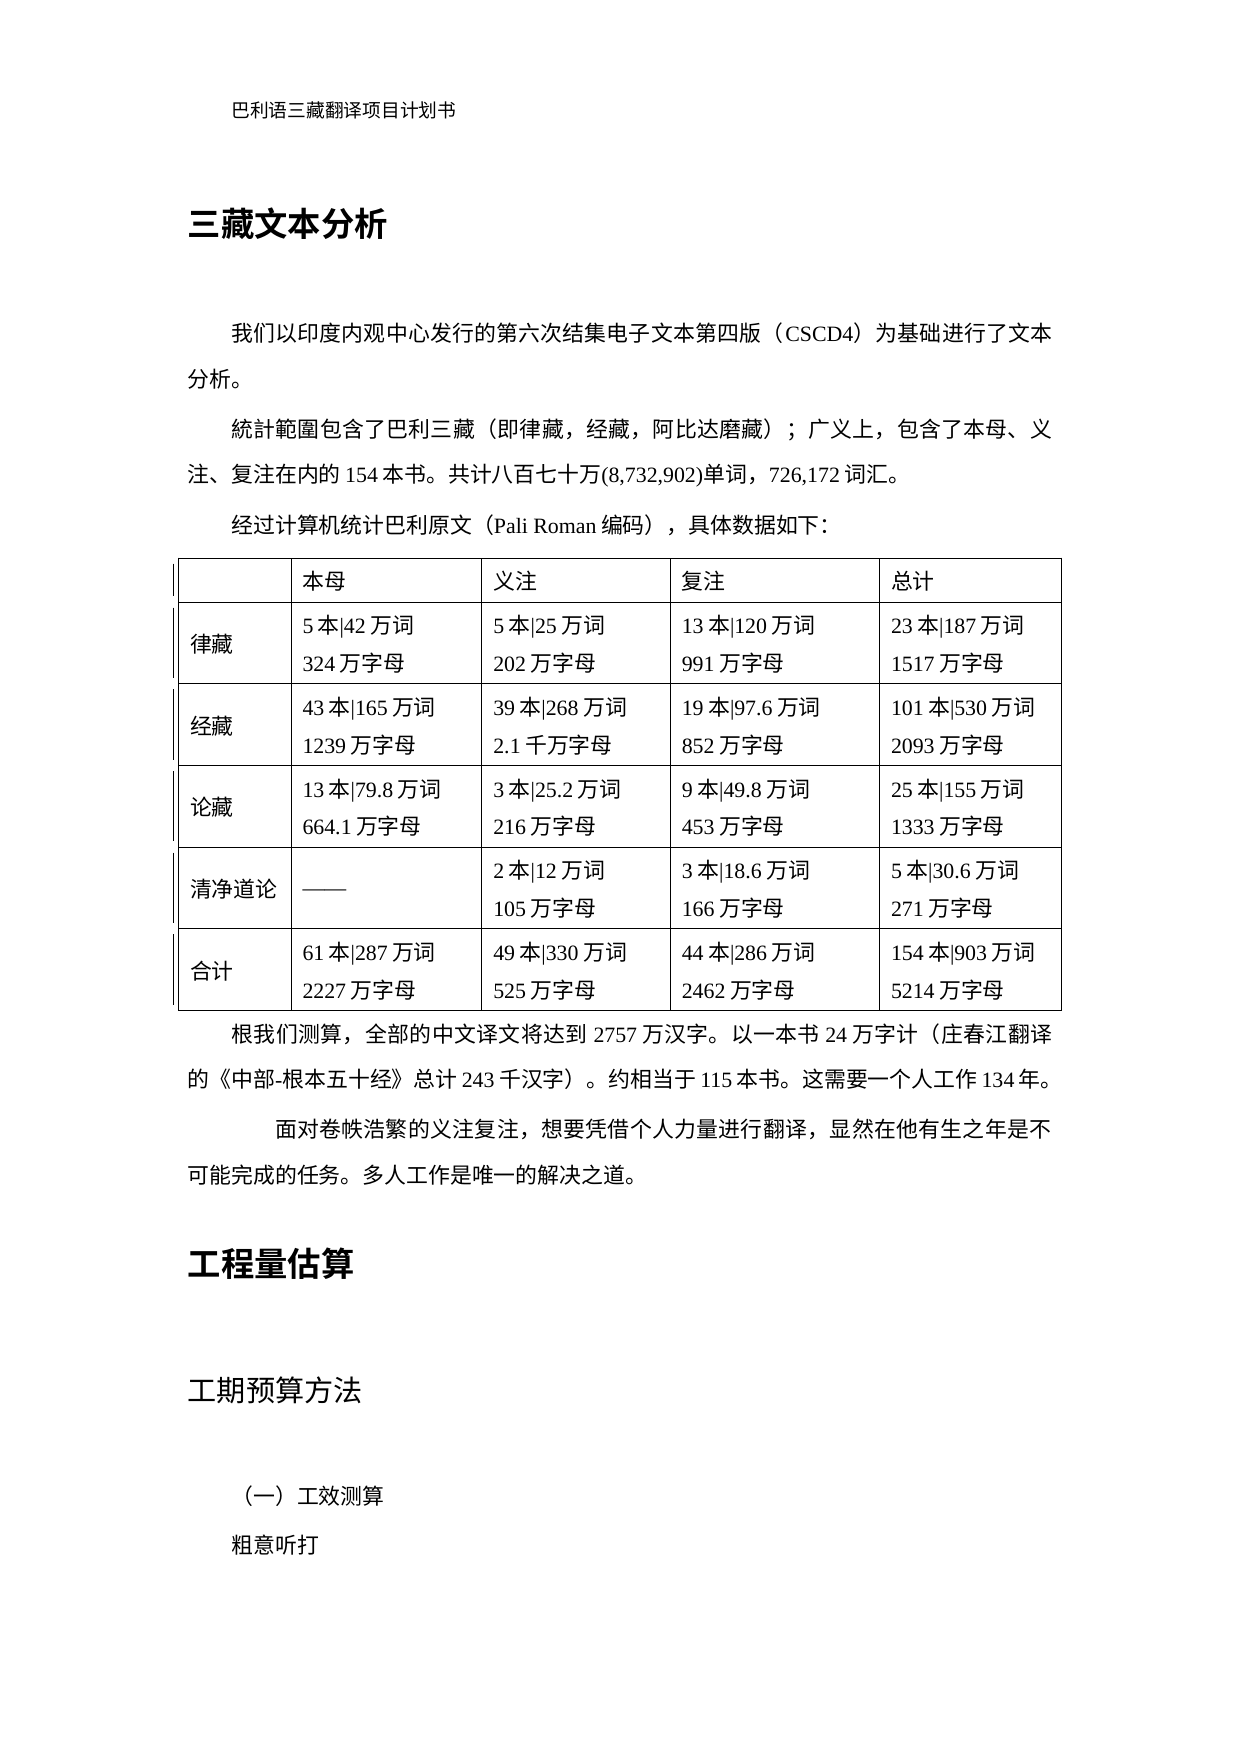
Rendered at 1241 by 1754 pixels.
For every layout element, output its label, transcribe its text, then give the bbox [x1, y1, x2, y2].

table_cell 5本|42万词 324万字母 [292, 603, 481, 683]
table_header 本母 [292, 559, 481, 602]
table_cell 44本|286万词 2462万字母 [671, 929, 879, 1010]
subtitle 工程量估算 [187, 1229, 1053, 1294]
table_cell 3本|18.6万词 166万字母 [671, 848, 879, 928]
table_cell 13本|79.8万词 664.1万字母 [292, 766, 481, 847]
table_cell 律藏 [179, 603, 291, 683]
table_cell 23本|187万词 1517万字母 [880, 603, 1061, 683]
table_cell 合计 [179, 929, 291, 1010]
text 根我们测算，全部的中文译文将达到2757万汉字。以一本书24万字计（庄春江翻译的《中部-根本五十经》总计243千汉字）。约相当于115本书。这需要一个人工作134年。 [187, 1016, 1053, 1094]
table_cell 61本|287万词 2227万字母 [292, 929, 481, 1010]
subtitle 工期预算方法 [187, 1356, 1053, 1421]
table_cell 3本|25.2万词 216万字母 [482, 766, 670, 847]
table_cell 13本|120万词 991万字母 [671, 603, 879, 683]
table_cell 9本|49.8万词 453万字母 [671, 766, 879, 847]
table_cell 49本|330万词 525万字母 [482, 929, 670, 1010]
table_cell 154本|903万词 5214万字母 [880, 929, 1061, 1010]
text 我们以印度内观中心发行的第六次结集电子文本第四版（CSCD4）为基础进行了文本分析。 [187, 316, 1053, 394]
table_cell 论藏 [179, 766, 291, 847]
table_header 总计 [880, 559, 1061, 602]
text 经过计算机统计巴利原文（Pali Roman编码），具体数据如下： [187, 507, 1053, 540]
table_header 义注 [482, 559, 670, 602]
table_cell 5本|25万词 202万字母 [482, 603, 670, 683]
text 面对卷帙浩繁的义注复注，想要凭借个人力量进行翻译，显然在他有生之年是不可能完成的任务。多人工作是唯一的解决之道。 [187, 1112, 1053, 1190]
table_cell 39本|268万词 2.1千万字母 [482, 684, 670, 765]
table_header [179, 559, 291, 602]
table_cell 25本|155万词 1333万字母 [880, 766, 1061, 847]
table_cell 2本|12万词 105万字母 [482, 848, 670, 928]
table_cell 101本|530万词 2093万字母 [880, 684, 1061, 765]
table_cell 43本|165万词 1239万字母 [292, 684, 481, 765]
text 統計範圍包含了巴利三藏（即律藏，经藏，阿比达磨藏）；广义上，包含了本母、义注、复注在内的154本书。共计八百七十万(8,732,902)单词，726,172词汇。 [187, 412, 1053, 489]
table_cell 5本|30.6万词 271万字母 [880, 848, 1061, 928]
table_cell 19本|97.6万词 852万字母 [671, 684, 879, 765]
text 粗意听打 [187, 1528, 1053, 1560]
table_header 复注 [671, 559, 879, 602]
subtitle 三藏文本分析 [187, 189, 1053, 254]
text （一）工效测算 [187, 1479, 1053, 1510]
table_cell —— [292, 848, 481, 928]
table_cell 清净道论 [179, 848, 291, 928]
table_cell 经藏 [179, 684, 291, 765]
